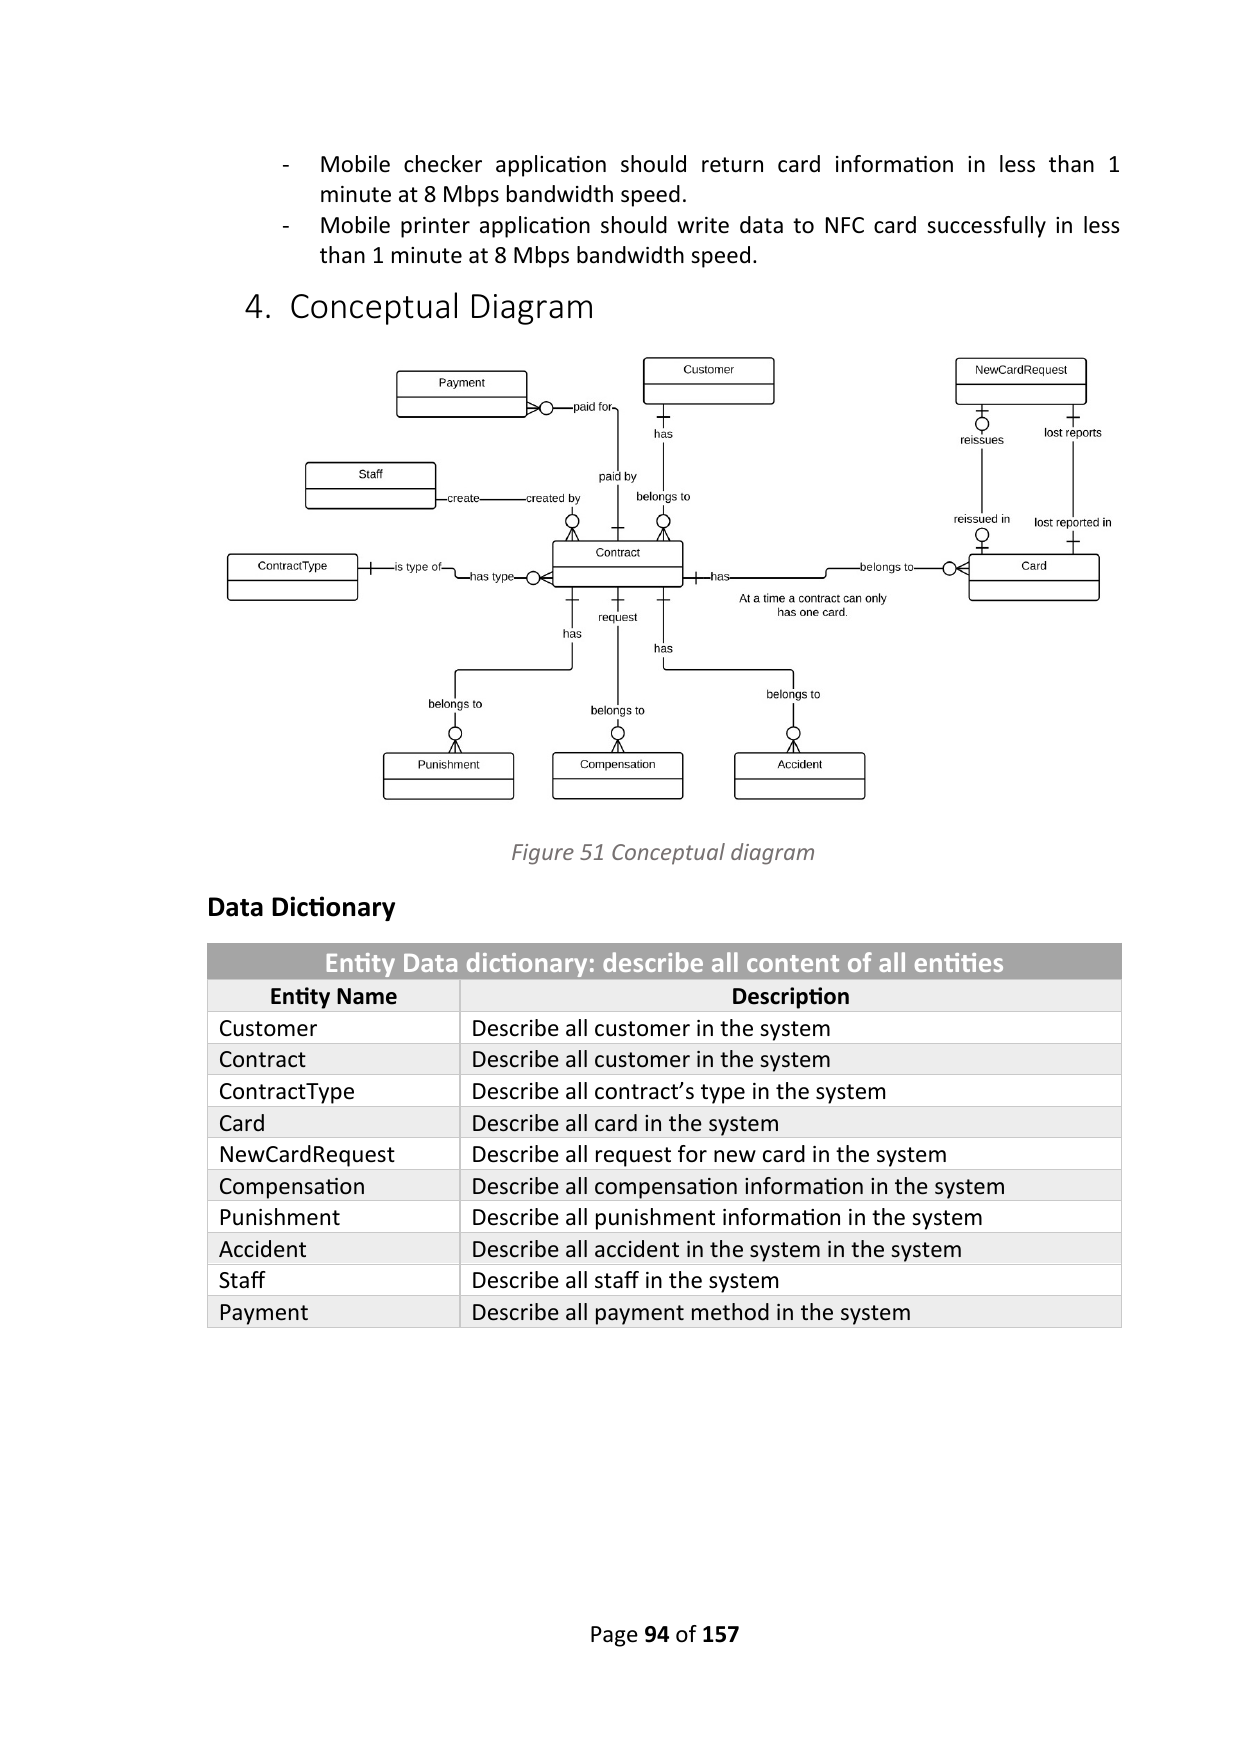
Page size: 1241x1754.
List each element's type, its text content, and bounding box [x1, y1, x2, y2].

table_cell Entity Name [208, 980, 459, 1011]
table_cell NewCardRequest [208, 1138, 459, 1169]
table_cell Card [208, 1107, 459, 1137]
table_cell Describe all punishment information in the system [461, 1201, 1121, 1232]
table_cell Contract [208, 1044, 459, 1074]
table_cell Describe all payment method in the system [461, 1296, 1121, 1327]
table_cell ContractType [208, 1075, 459, 1106]
list Mobile printer application should write data to NFC card successfully in less than 1 minute at 8 Mbps bandwidth speed. [282, 209, 1122, 270]
table_cell Describe all request for new card in the system [461, 1138, 1121, 1169]
table_cell Payment [208, 1296, 459, 1327]
subtitle Conceptual Diagram [244, 282, 1122, 328]
table_cell Describe all customer in the system [461, 1044, 1121, 1074]
table_cell Customer [208, 1012, 459, 1042]
text Figure 51 Conceptual diagram [207, 836, 1122, 867]
table_cell Compensation [208, 1170, 459, 1200]
table_cell Punishment [208, 1201, 459, 1232]
table_header Entity Data dictionary: describe all content of all entities [208, 944, 1121, 979]
table_cell Describe all customer in the system [461, 1012, 1121, 1042]
list Mobile checker application should return card information in less than 1 minute at 8 Mbps bandwidth speed. [282, 148, 1122, 209]
table_cell Staff [208, 1265, 459, 1295]
table_cell Describe all card in the system [461, 1107, 1121, 1137]
table_cell Describe all contract’s type in the system [461, 1075, 1121, 1106]
table_cell Describe all compensation information in the system [461, 1170, 1121, 1200]
table_cell Describe all staff in the system [461, 1265, 1121, 1295]
table_cell Accident [208, 1233, 459, 1263]
table_cell Describe all accident in the system in the system [461, 1233, 1121, 1263]
text Data Dictionary [207, 888, 1122, 923]
picture [208, 331, 1121, 818]
table_cell Description [461, 980, 1121, 1011]
